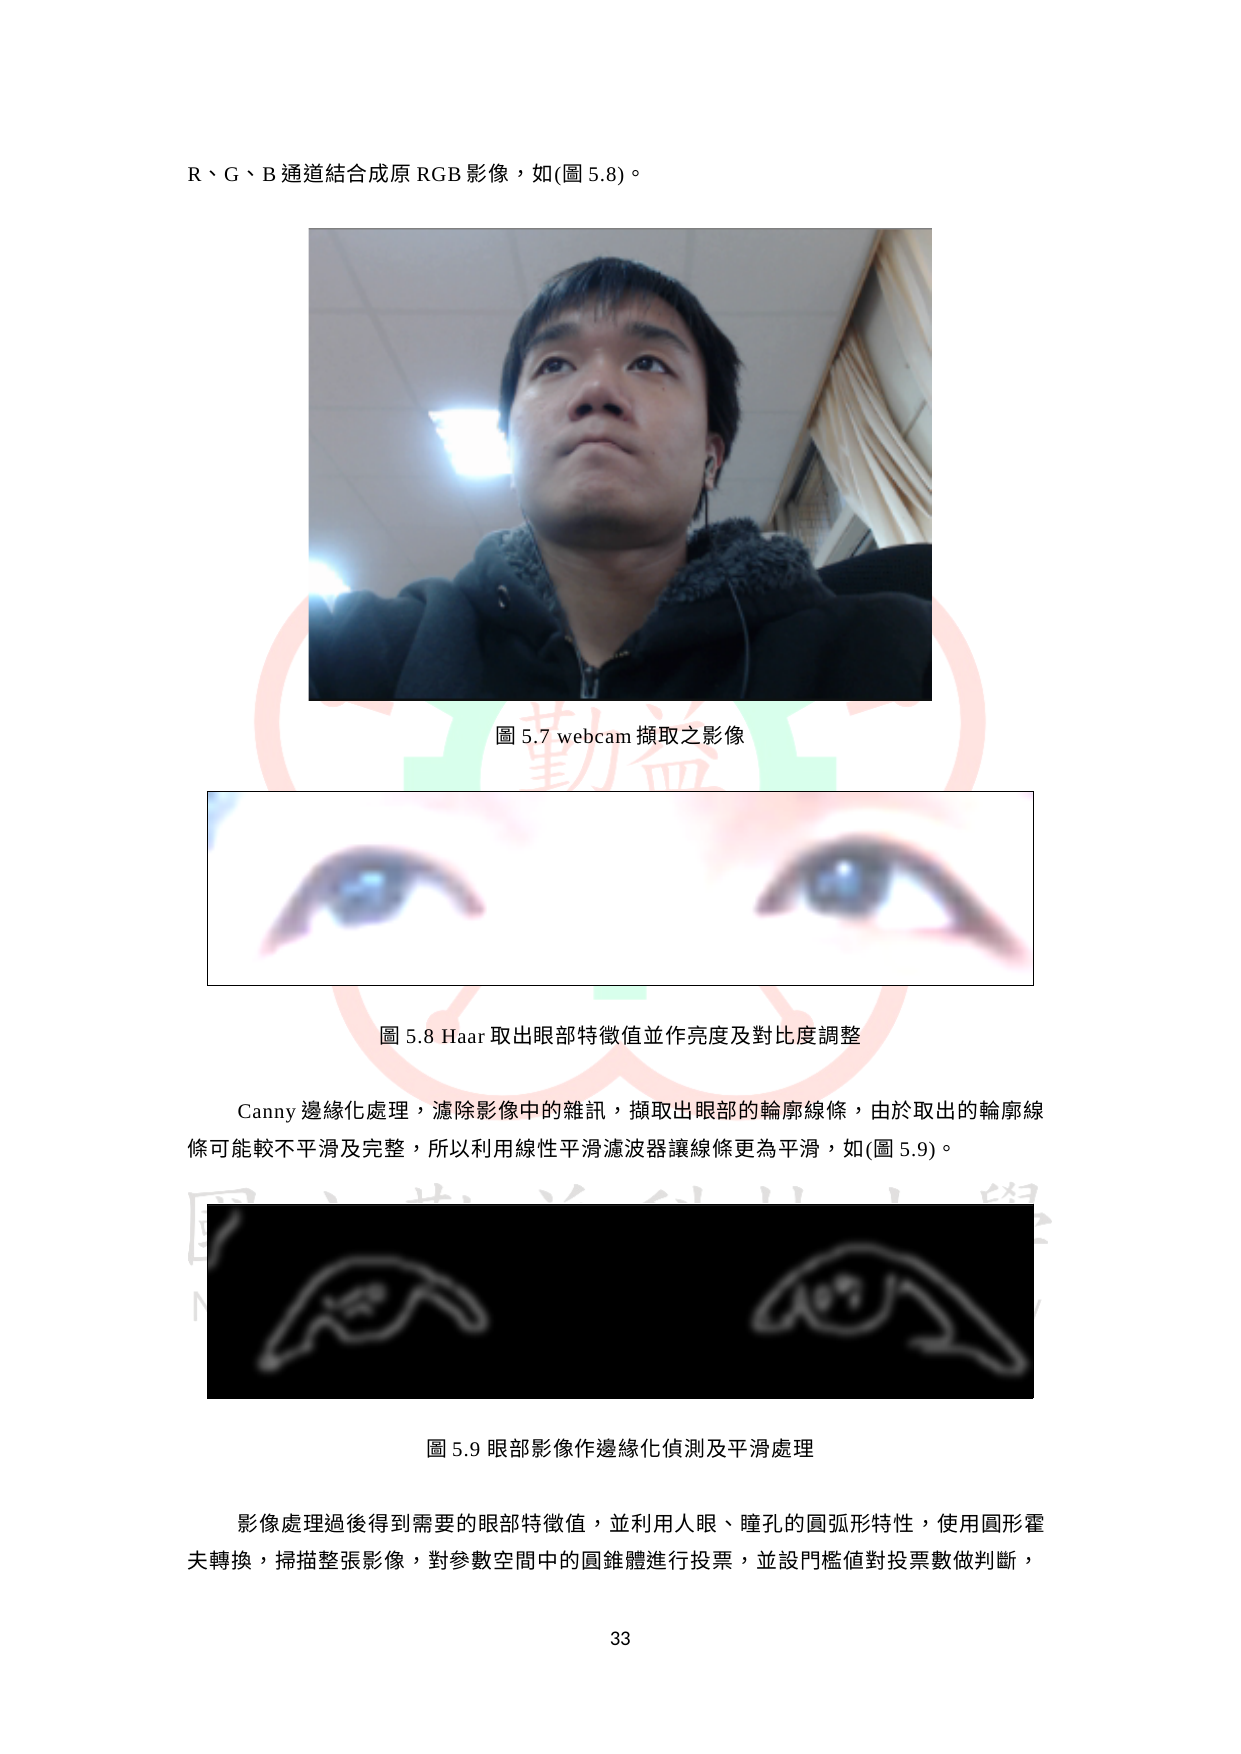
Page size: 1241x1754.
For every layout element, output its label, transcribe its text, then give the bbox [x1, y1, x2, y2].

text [187, 153, 1053, 191]
picture [208, 1205, 1033, 1398]
text 圖5.7 webcam擷取之影像 [187, 716, 1053, 753]
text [187, 1503, 1053, 1578]
picture [208, 792, 1033, 985]
text 圖5.8 Haar取出眼部特徵值並作亮度及對比度調整 [187, 1016, 1053, 1053]
picture [308, 228, 932, 701]
text Canny邊緣化處理，濾除影像中的雜訊，擷取出眼部的輪廓線條，由於取出的輪廓線條可能較不平滑及完整，所以利用線性平滑濾波器讓線條更為平滑，如(圖5.9)。 [187, 1091, 1053, 1166]
text 圖5.9 眼部影像作邊緣化偵測及平滑處理 [187, 1428, 1053, 1466]
